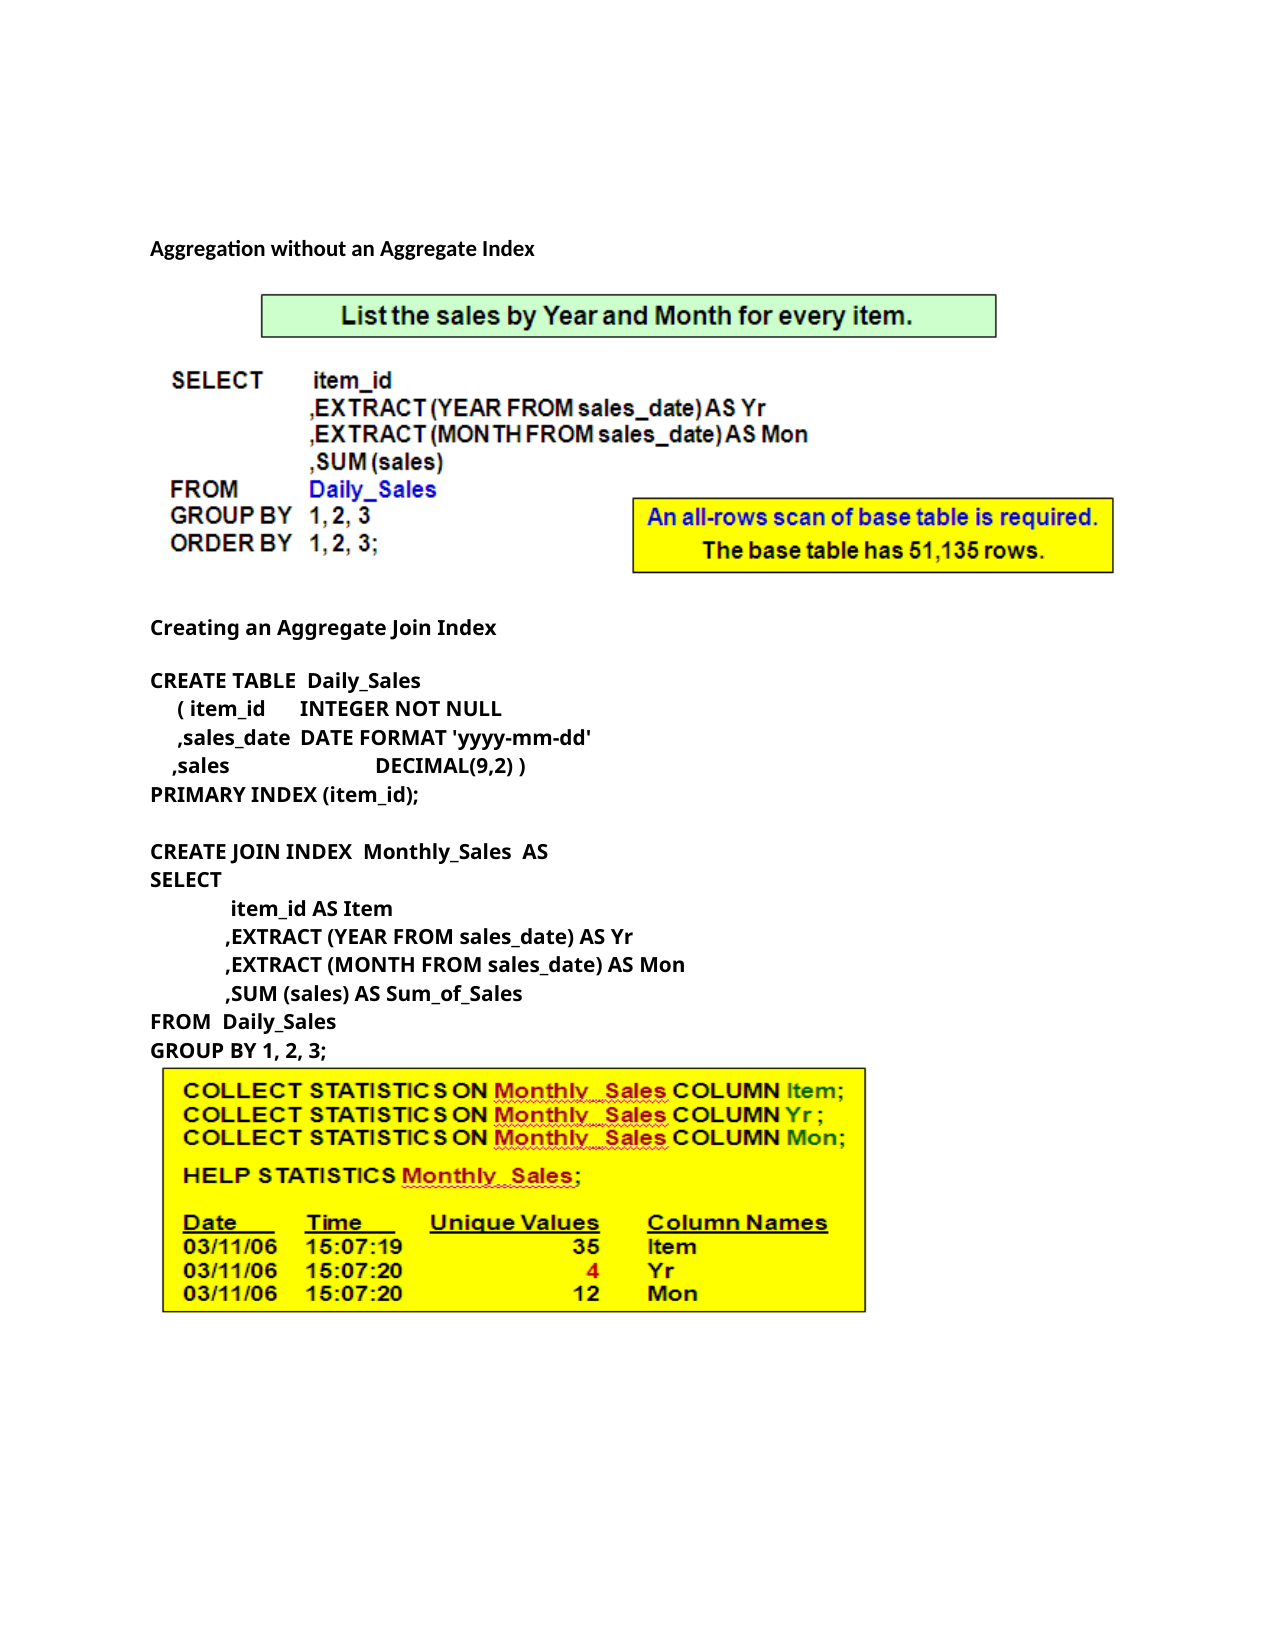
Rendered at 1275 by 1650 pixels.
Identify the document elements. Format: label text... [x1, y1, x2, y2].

text ,EXTRACT (YEAR FROM sales_date) AS Yr [150, 922, 1125, 951]
picture [150, 290, 1124, 585]
text CREATE TABLE Daily_Sales [150, 666, 1125, 694]
text SELECT [150, 865, 1125, 894]
text PRIMARY INDEX (item_id); [150, 780, 1125, 808]
text item_id AS Item [150, 894, 1125, 922]
text ,SUM (sales) AS Sum_of_Sales [150, 979, 1125, 1007]
picture [150, 1064, 874, 1315]
text FROM Daily_Sales [150, 1007, 1125, 1036]
text ,EXTRACT (MONTH FROM sales_date) AS Mon [150, 951, 1125, 979]
text CREATE JOIN INDEX Monthly_Sales AS [150, 837, 1125, 865]
text Aggregation without an Aggregate Index [150, 234, 1125, 262]
text Creating an Aggregate Join Index [150, 613, 1125, 641]
text ( item_id INTEGER NOT NULL [150, 694, 1125, 723]
text GROUP BY 1, 2, 3; [150, 1036, 1125, 1064]
text ,sales DECIMAL(9,2) ) [150, 751, 1125, 780]
text ,sales_date DATE FORMAT 'yyyy-mm-dd' [150, 723, 1125, 751]
